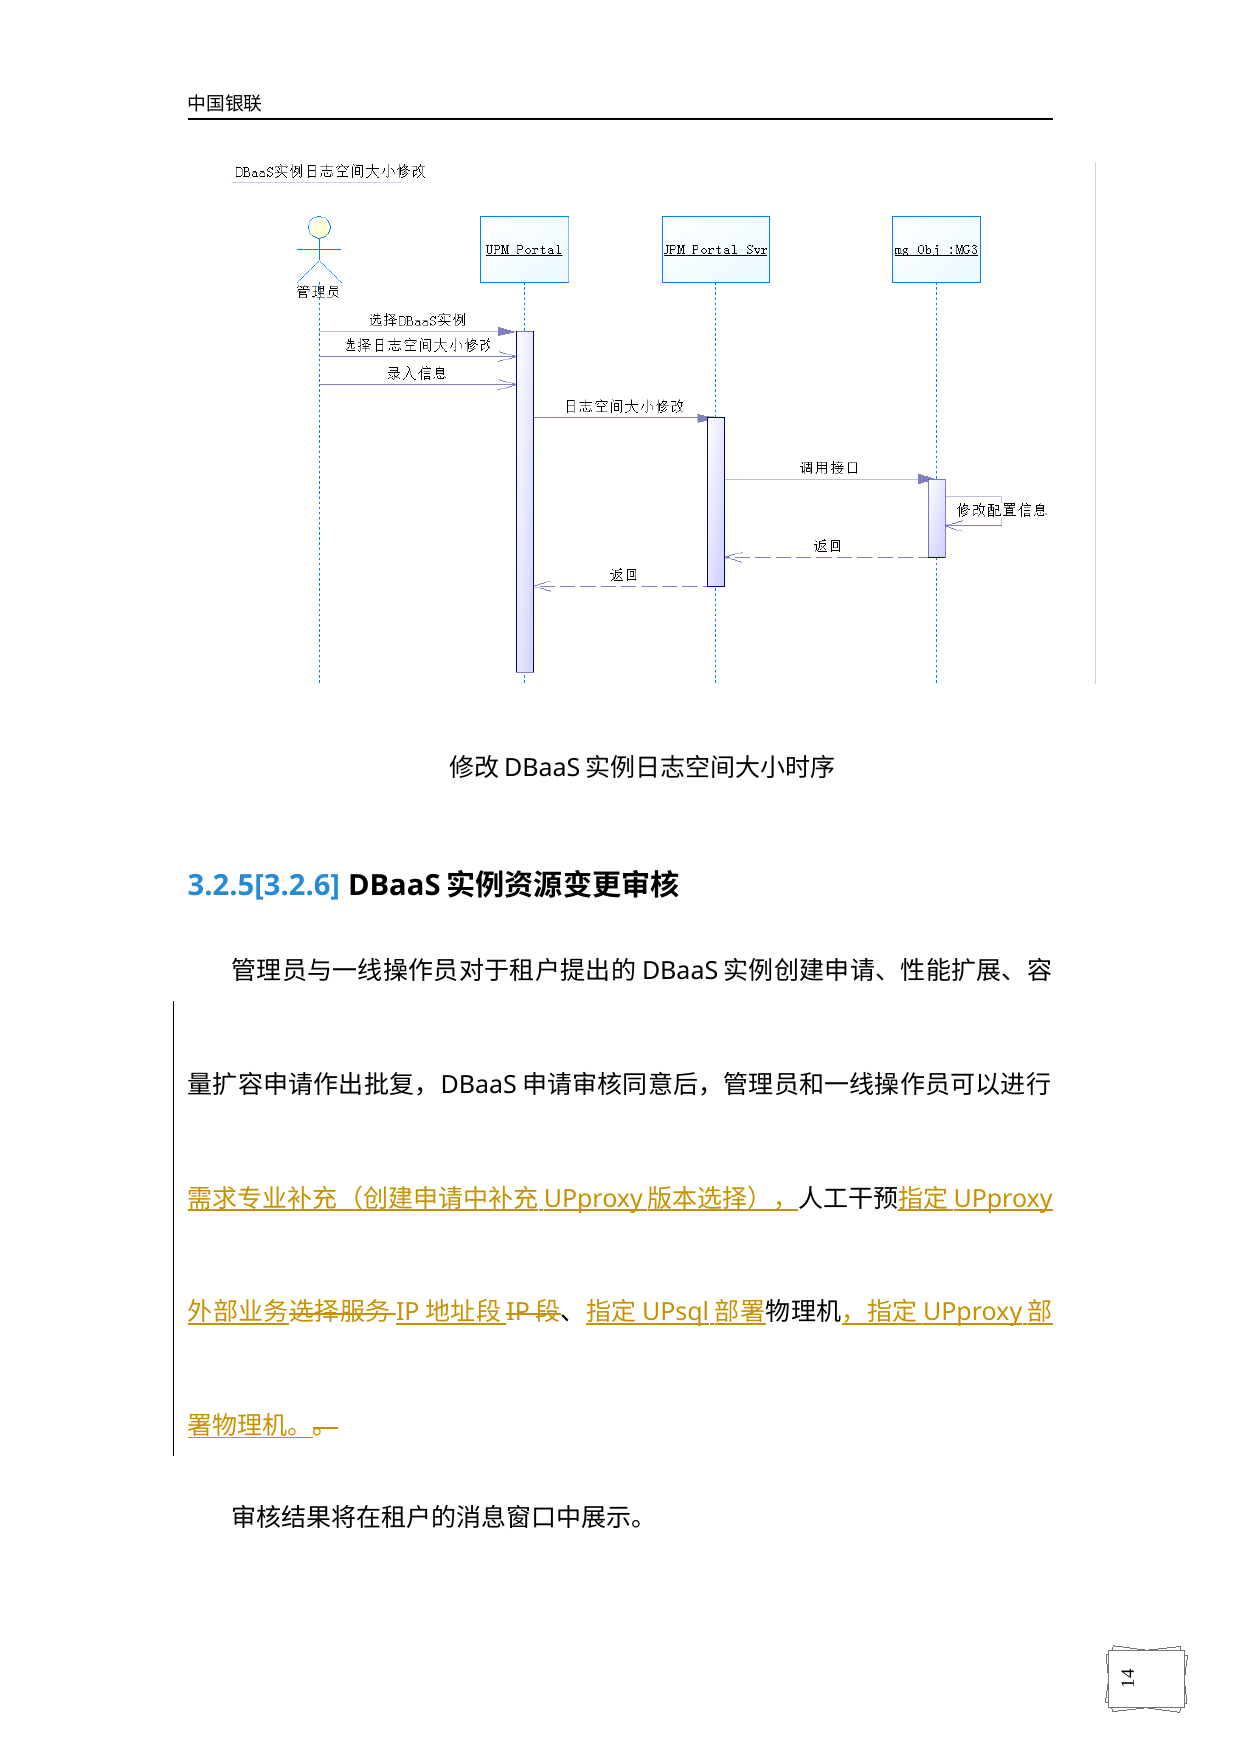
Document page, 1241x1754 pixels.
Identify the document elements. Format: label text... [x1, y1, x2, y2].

text 修改DBaaS实例日志空间大小时序 [187, 733, 1053, 798]
text 审核结果将在租户的消息窗口中展示。 [187, 1483, 1053, 1548]
text 管理员与一线操作员对于租户提出的DBaaS实例创建申请、性能扩展、容量扩容申请作出批复，DBaaS申请审核同意后，管理员和一线操作员可以进行人工干预、物理机 [187, 936, 1053, 1456]
picture [231, 162, 1097, 684]
list DBaaS实例资源变更审核 [187, 851, 1053, 916]
